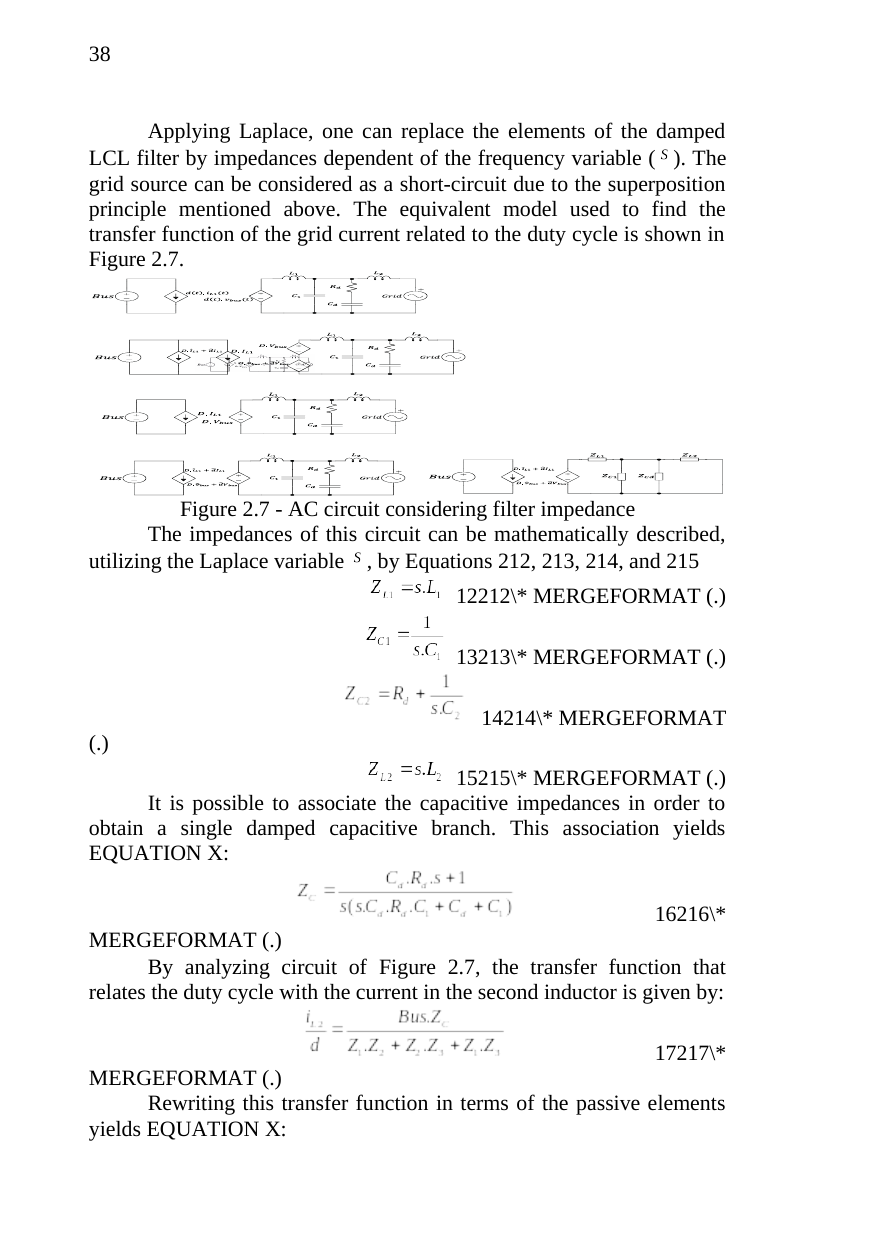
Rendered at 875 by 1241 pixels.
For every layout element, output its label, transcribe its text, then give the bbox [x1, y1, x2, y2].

text It is possible to associate the capacitive impedances in order to obtain a single damped capacitive branch. This association yields EQUATION X: [89, 790, 726, 866]
text Rewriting this transfer function in terms of the passive elements yields EQUATION X: [89, 1090, 726, 1141]
text By analyzing circuit of Figure 2.7, the transfer function that relates the duty cycle with the current in the second inductor is given by: [89, 954, 726, 1004]
text Applying Laplace, one can replace the elements of the damped LCL filter by impedances dependent of the frequency variable (). The grid source can be considered as a short-circuit due to the superposition principle mentioned above. The equivalent model used to find the transfer function of the grid current related to the duty cycle is shown in Figure 2.7. [89, 118, 726, 271]
text The impedances of this circuit can be mathematically described, utilizing the Laplace variable , by Equations , , , and [89, 521, 726, 573]
text Figure 2.7 - AC circuit considering filter impedance [89, 496, 726, 521]
